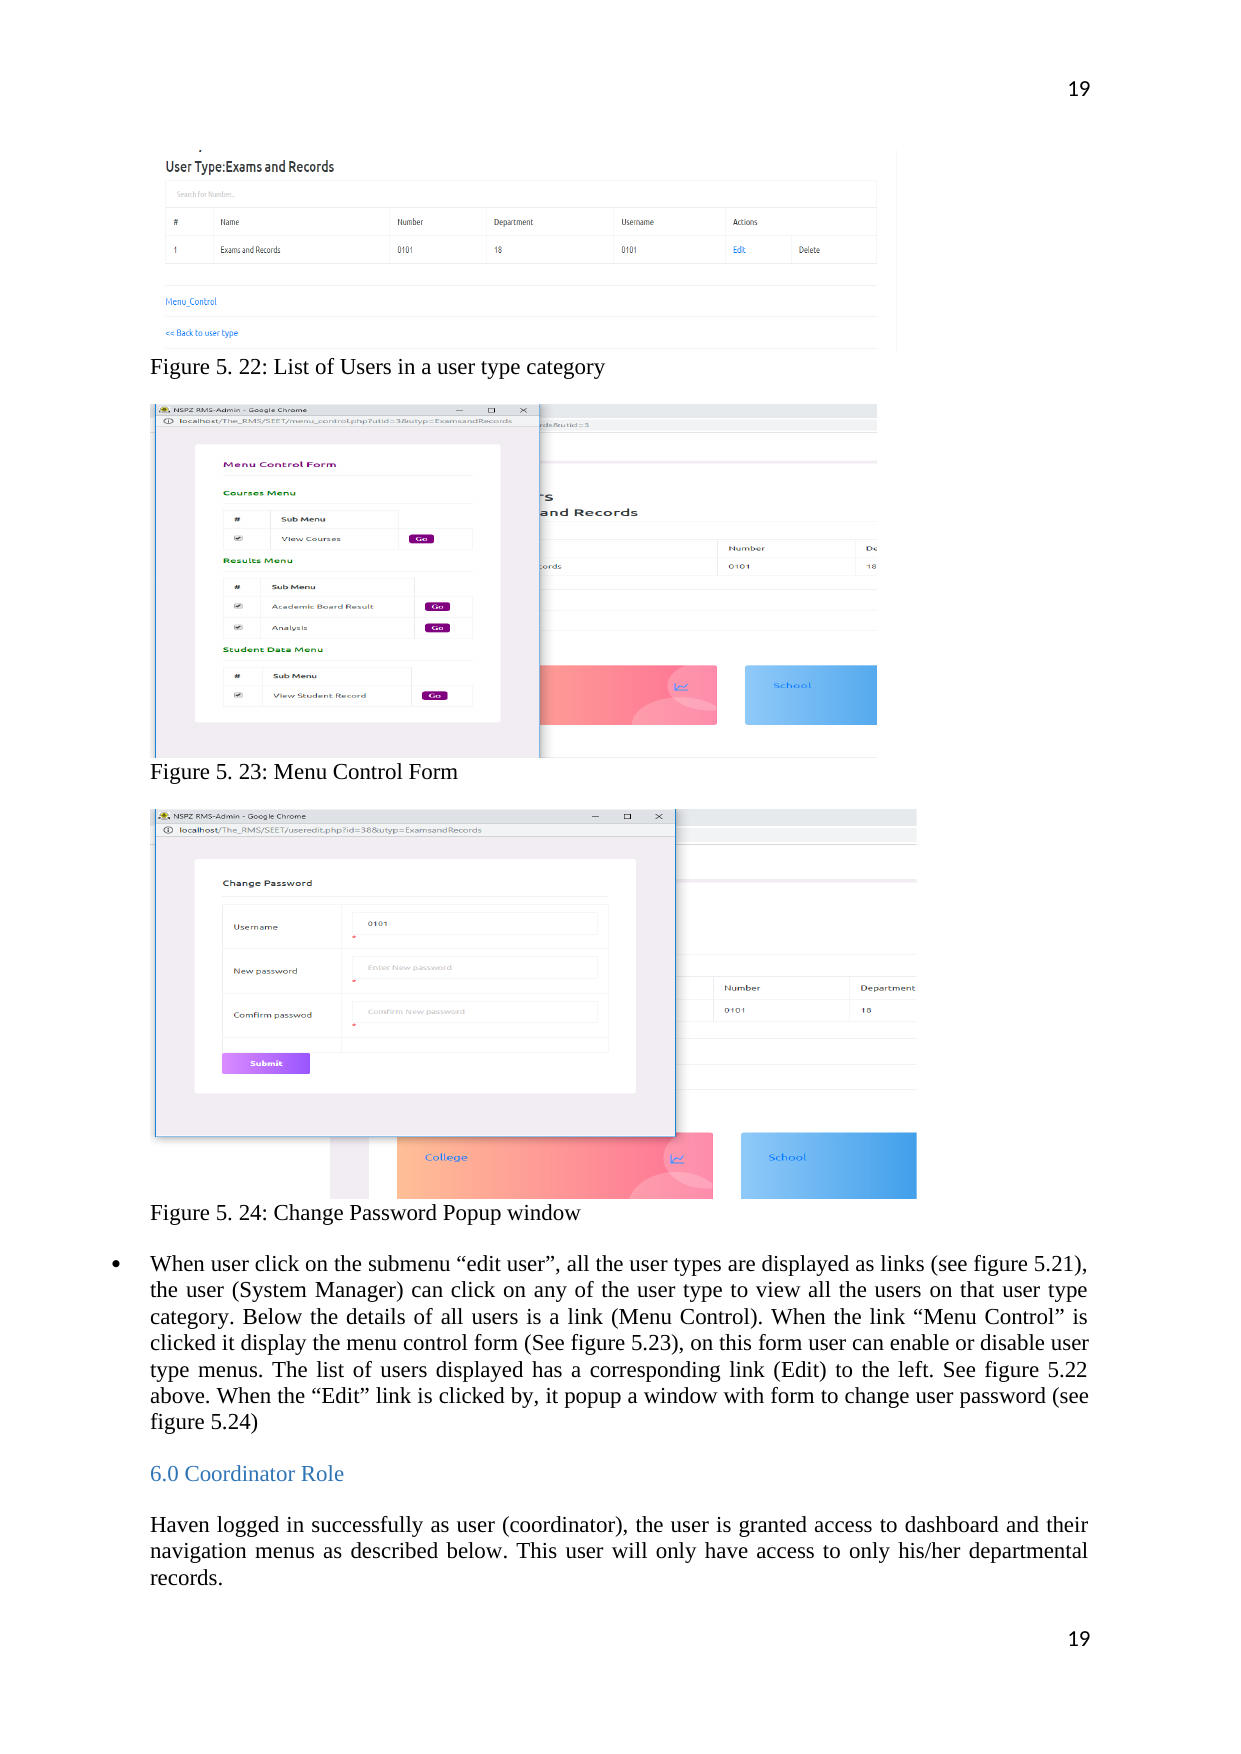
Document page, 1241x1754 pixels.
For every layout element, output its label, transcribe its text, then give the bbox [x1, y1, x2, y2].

picture [150, 150, 897, 353]
text Figure 5. 22: List of Users in a user type category [150, 353, 1090, 379]
subtitle 6.0 Coordinator Role [150, 1460, 1090, 1486]
text Figure 5. 23: Menu Control Form [150, 758, 1090, 784]
list When user click on the submenu “edit user”, all the user types are displayed as links (see figure 5.21), the user (System Manager) can click on any of the user type to view all the users on that user type category. Below the details of all users is a link (Menu Control). When the link “Menu Control” is clicked it display the menu control form (See figure 5.23), on this form user can enable or disable user type menus. The list of users displayed has a corresponding link (Edit) to the left. See figure 5.22 above. When the “Edit” link is clicked by, it popup a window with form to change user password (see figure 5.24) [112, 1250, 1090, 1435]
picture [150, 404, 877, 758]
text Figure 5. 24: Change Password Popup window [150, 1199, 1090, 1225]
text Haven logged in successfully as user (coordinator), the user is granted access to dashboard and their navigation menus as described below. This user will only have access to only his/her departmental records. [150, 1511, 1090, 1590]
picture [150, 809, 917, 1199]
